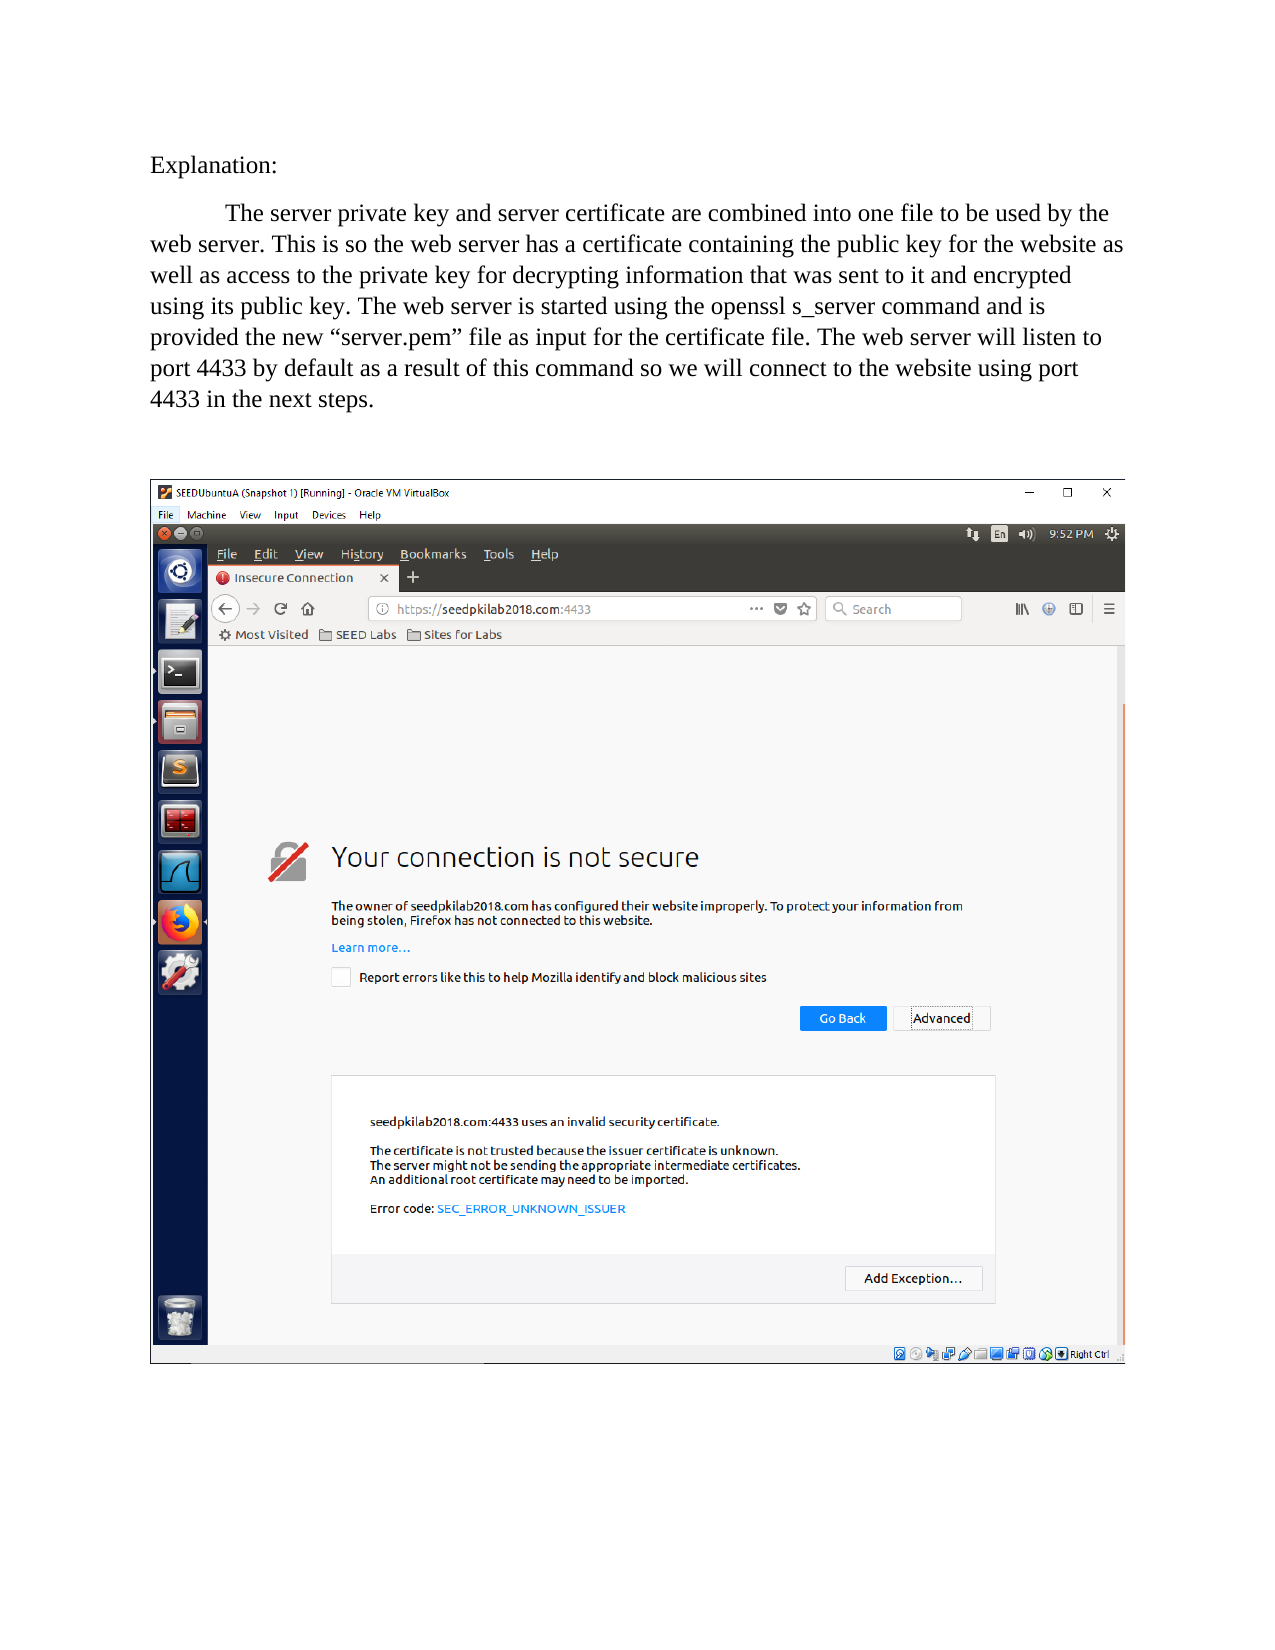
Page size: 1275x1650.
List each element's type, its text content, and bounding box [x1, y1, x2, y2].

text The server private key and server certificate are combined into one file to be used by the web server. This is so the web server has a certificate containing the public key for the website as well as access to the private key for decrypting information that was sent to it and encrypted using its public key. The web server is started using the openssl s_server command and is provided the new “server.pem” file as input for the certificate file. The web server will listen to port 4433 by default as a result of this command so we will connect to the website using port 4433 in the next steps. [150, 198, 1125, 413]
text Explanation: [150, 150, 1125, 179]
picture [150, 479, 1125, 1364]
